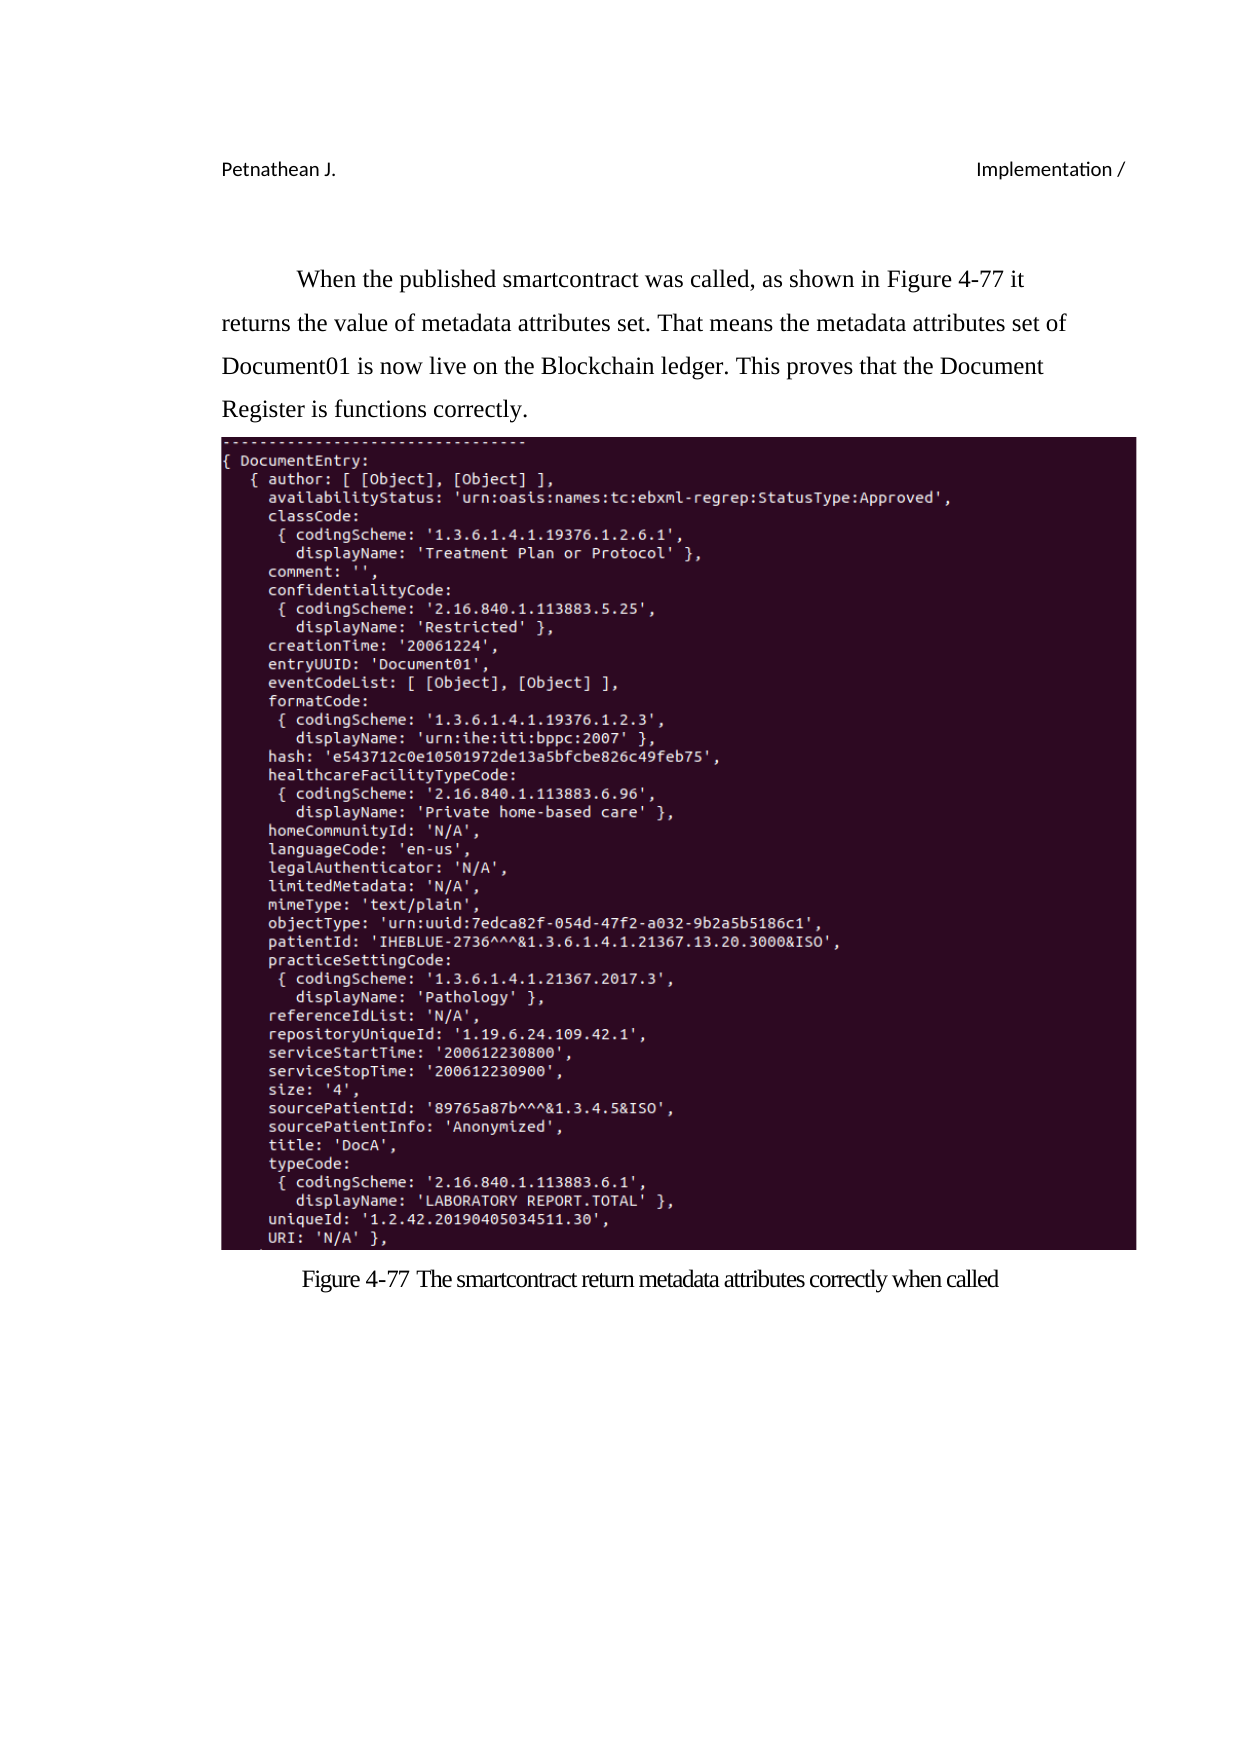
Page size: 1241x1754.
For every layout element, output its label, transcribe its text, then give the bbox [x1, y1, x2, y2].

text Figure 4-71 The smartcontract return metadata attributes correctly when called [209, 1264, 1092, 1293]
picture [221, 437, 1137, 1250]
